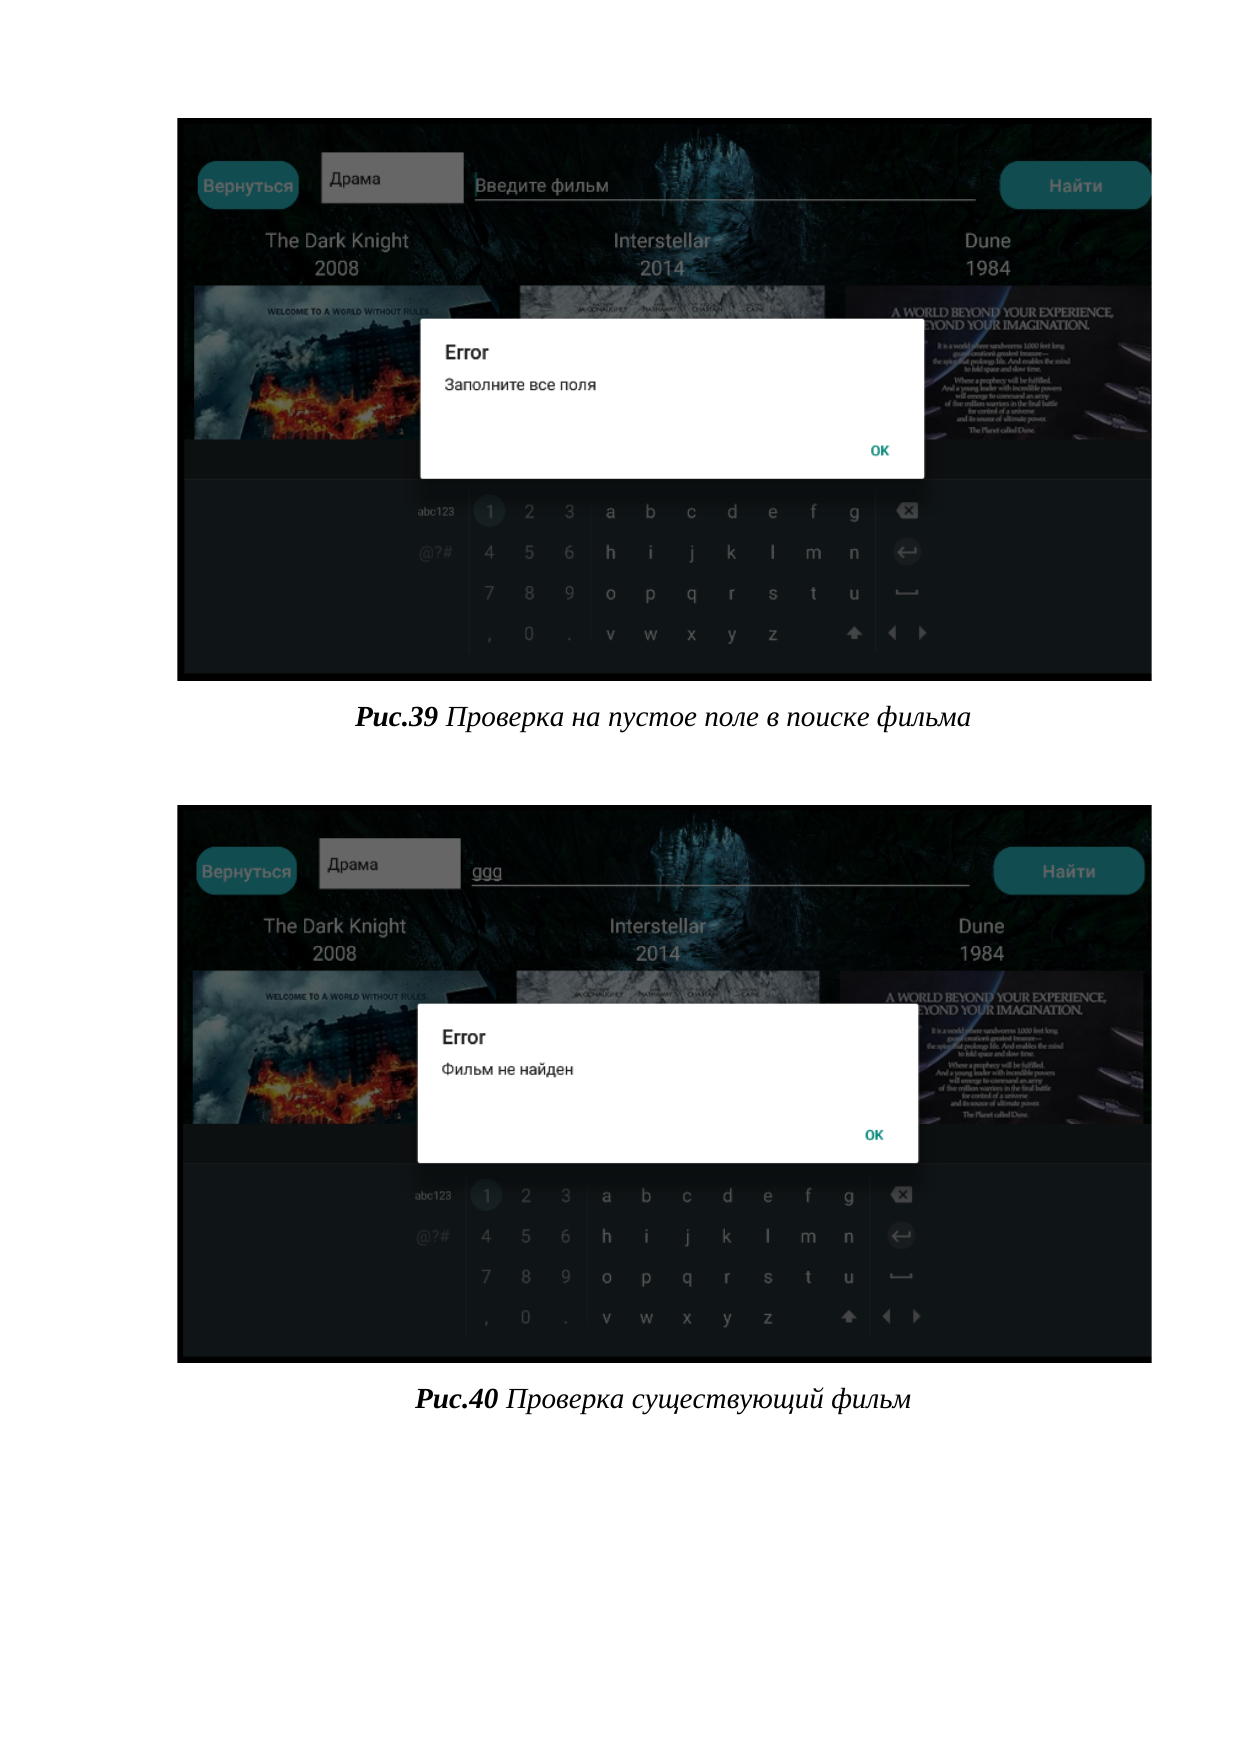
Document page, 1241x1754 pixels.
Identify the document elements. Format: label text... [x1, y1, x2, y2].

text Рис.39 Проверка на пустое поле в поиске фильма [177, 699, 1152, 733]
picture [177, 805, 1152, 1363]
picture [177, 118, 1152, 681]
text Рис.40 Проверка существующий фильм [177, 1381, 1152, 1415]
